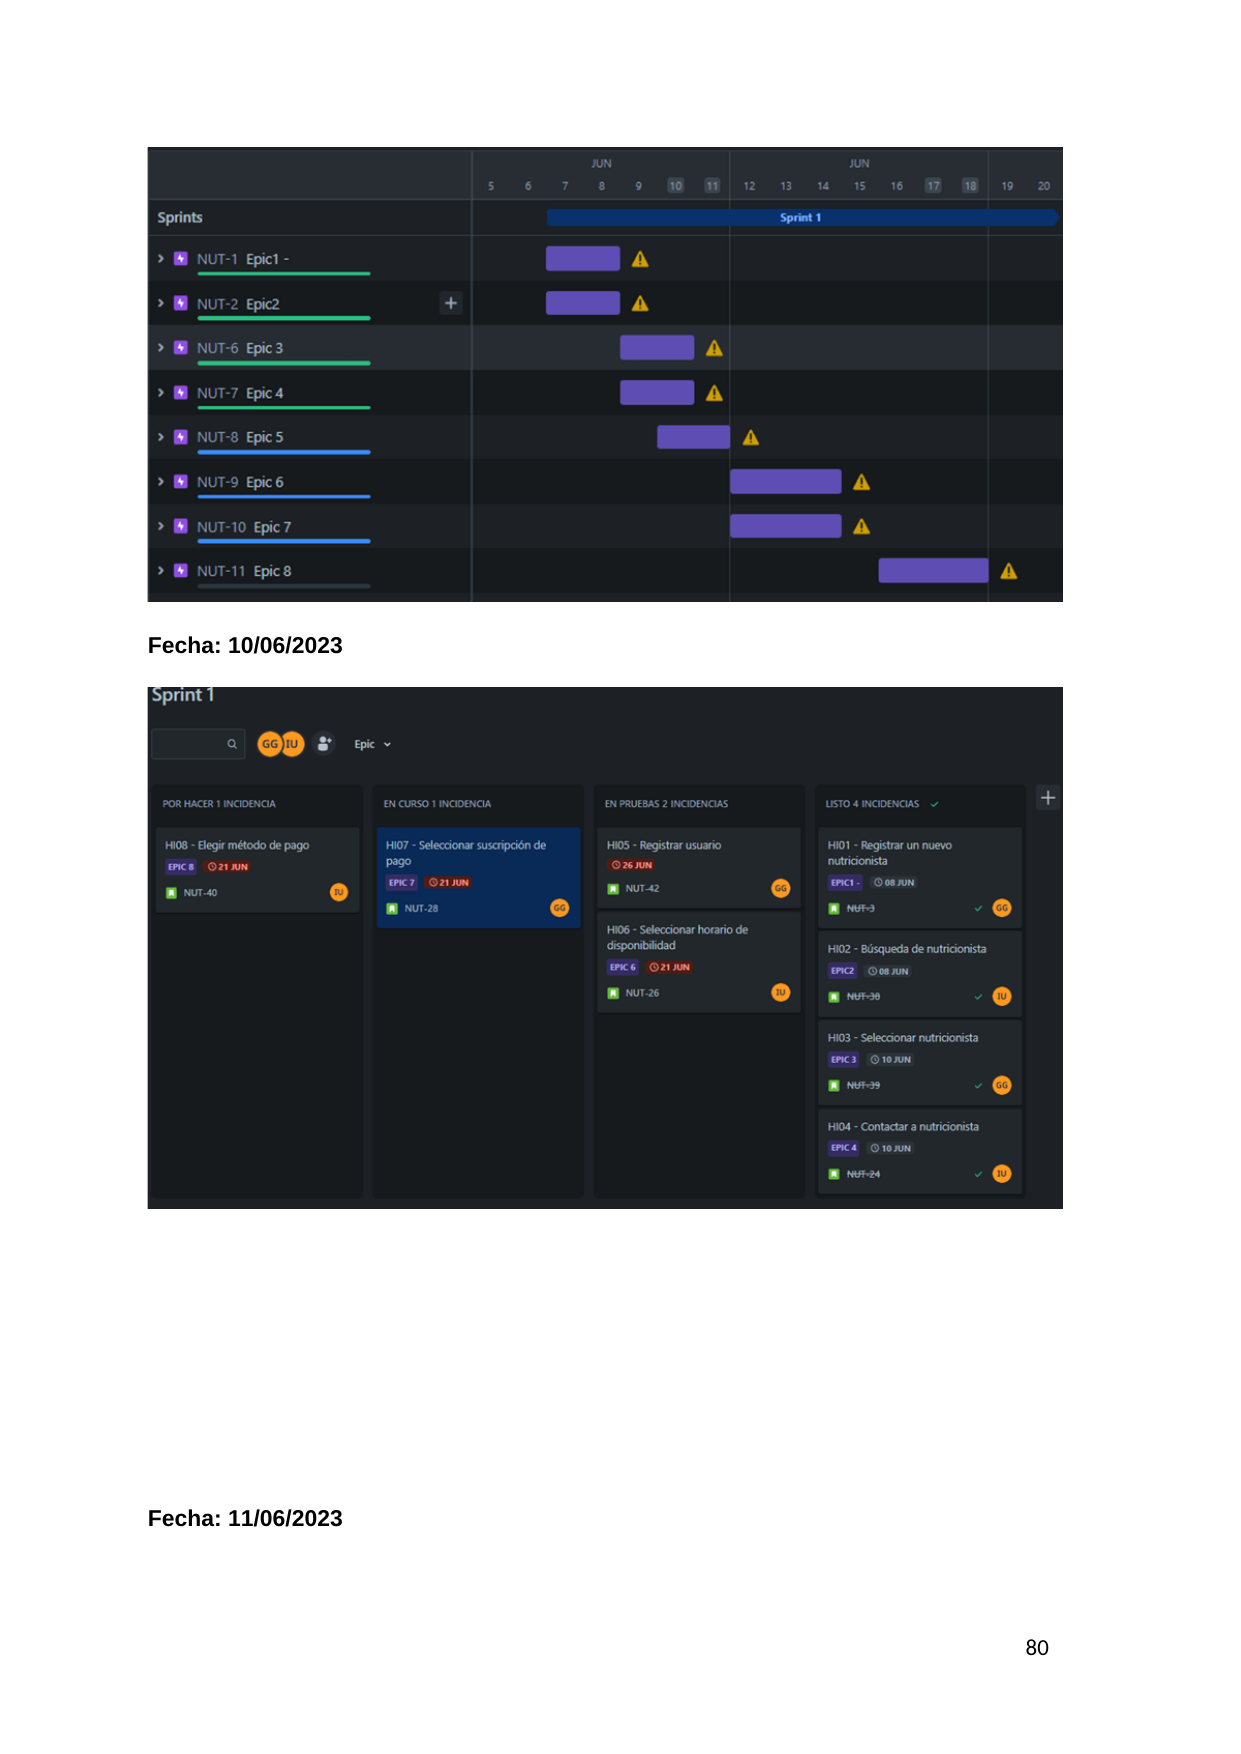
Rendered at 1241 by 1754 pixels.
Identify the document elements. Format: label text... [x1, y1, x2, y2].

text Fecha: 11/06/2023 [148, 1505, 1048, 1532]
text Fecha: 10/06/2023 [148, 632, 1048, 658]
picture [147, 687, 1063, 1209]
picture [147, 147, 1063, 602]
